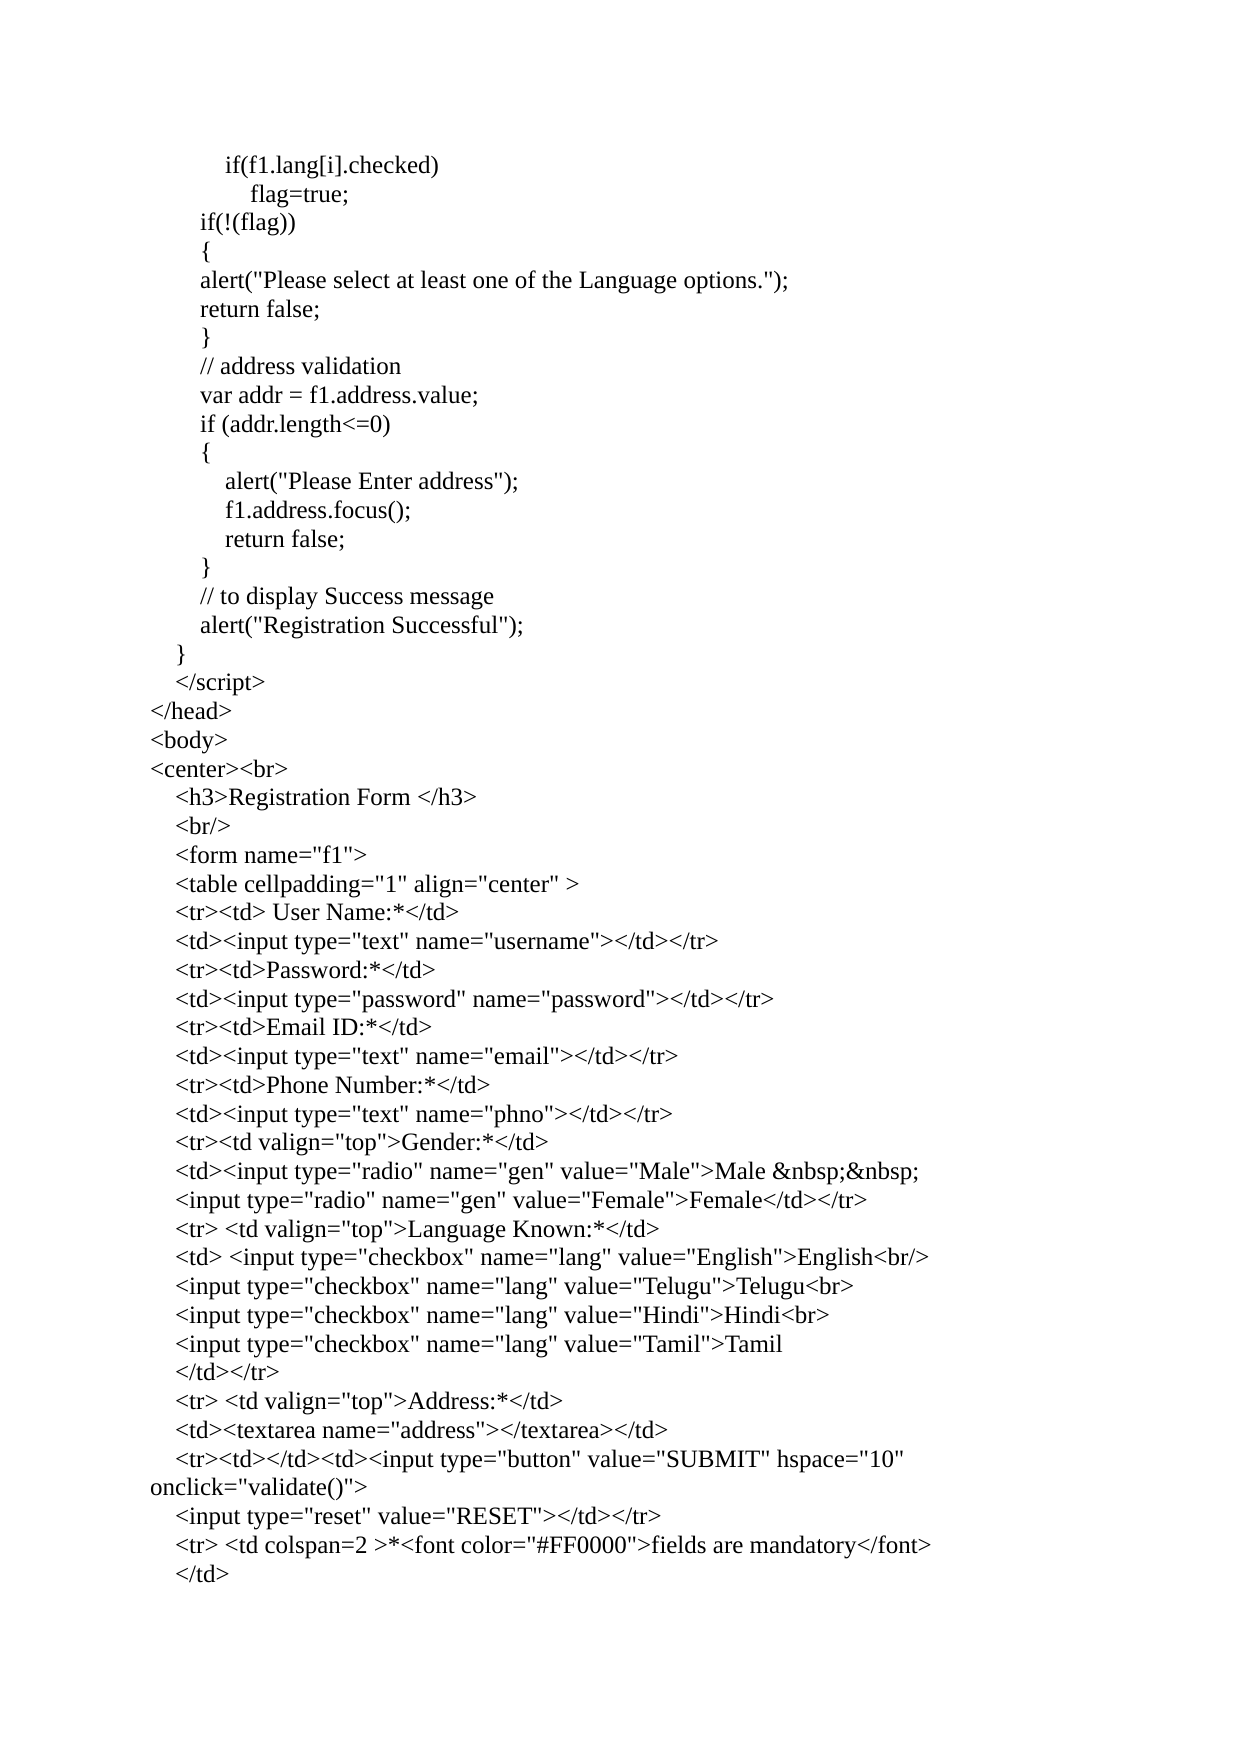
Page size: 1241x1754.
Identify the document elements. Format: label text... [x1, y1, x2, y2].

text <input type="checkbox" name="lang" value="Tamil">Tamil [150, 1329, 1090, 1357]
text <td><input type="text" name="email"></td></tr> [150, 1041, 1090, 1070]
text </head> [150, 696, 1090, 725]
text return false; [150, 294, 1090, 322]
text alert("Registration Successful"); [150, 610, 1090, 639]
text <tr><td>Phone Number:*</td> [150, 1070, 1090, 1099]
text { [150, 437, 1090, 466]
text <body> [150, 725, 1090, 754]
text alert("Please select at least one of the Language options."); [150, 265, 1090, 294]
text <center><br> [150, 754, 1090, 782]
text <tr> <td valign="top">Address:*</td> [150, 1386, 1090, 1415]
text flag=true; [150, 179, 1090, 207]
text f1.address.focus(); [150, 495, 1090, 524]
text <td><textarea name="address"></textarea></td> [150, 1415, 1090, 1444]
text </script> [150, 667, 1090, 696]
text <tr> <td colspan=2 >*<font color="#FF0000">fields are mandatory</font> [150, 1530, 1090, 1559]
text <td><input type="radio" name="gen" value="Male">Male &nbsp;&nbsp; [150, 1156, 1090, 1185]
text <br/> [150, 811, 1090, 840]
text <td><input type="text" name="phno"></td></tr> [150, 1099, 1090, 1127]
text <tr><td valign="top">Gender:*</td> [150, 1127, 1090, 1156]
text <tr><td> User Name:*</td> [150, 897, 1090, 926]
text </td></tr> [150, 1357, 1090, 1386]
text } [150, 639, 1090, 667]
text { [150, 236, 1090, 265]
text if(!(flag)) [150, 207, 1090, 236]
text <td><input type="password" name="password"></td></tr> [150, 984, 1090, 1012]
text if (addr.length<=0) [150, 409, 1090, 437]
text </td> [150, 1559, 1090, 1587]
text } [150, 552, 1090, 581]
text return false; [150, 524, 1090, 552]
text <tr><td></td><td><input type="button" value="SUBMIT" hspace="10" onclick="validate()"> [150, 1444, 1090, 1501]
text <input type="radio" name="gen" value="Female">Female</td></tr> [150, 1185, 1090, 1214]
text <h3>Registration Form </h3> [150, 782, 1090, 811]
text <table cellpadding="1" align="center" > [150, 869, 1090, 897]
text <input type="reset" value="RESET"></td></tr> [150, 1501, 1090, 1530]
text <input type="checkbox" name="lang" value="Hindi">Hindi<br> [150, 1300, 1090, 1329]
text var addr = f1.address.value; [150, 380, 1090, 409]
text // to display Success message [150, 581, 1090, 610]
text <input type="checkbox" name="lang" value="Telugu">Telugu<br> [150, 1271, 1090, 1300]
text } [150, 322, 1090, 351]
text <td><input type="text" name="username"></td></tr> [150, 926, 1090, 955]
text alert("Please Enter address"); [150, 466, 1090, 495]
text <form name="f1"> [150, 840, 1090, 869]
text if(f1.lang[i].checked) [150, 150, 1090, 179]
text <tr><td>Email ID:*</td> [150, 1012, 1090, 1041]
text <tr> <td valign="top">Language Known:*</td> [150, 1214, 1090, 1242]
text <tr><td>Password:*</td> [150, 955, 1090, 984]
text <td> <input type="checkbox" name="lang" value="English">English<br/> [150, 1242, 1090, 1271]
text // address validation [150, 351, 1090, 380]
